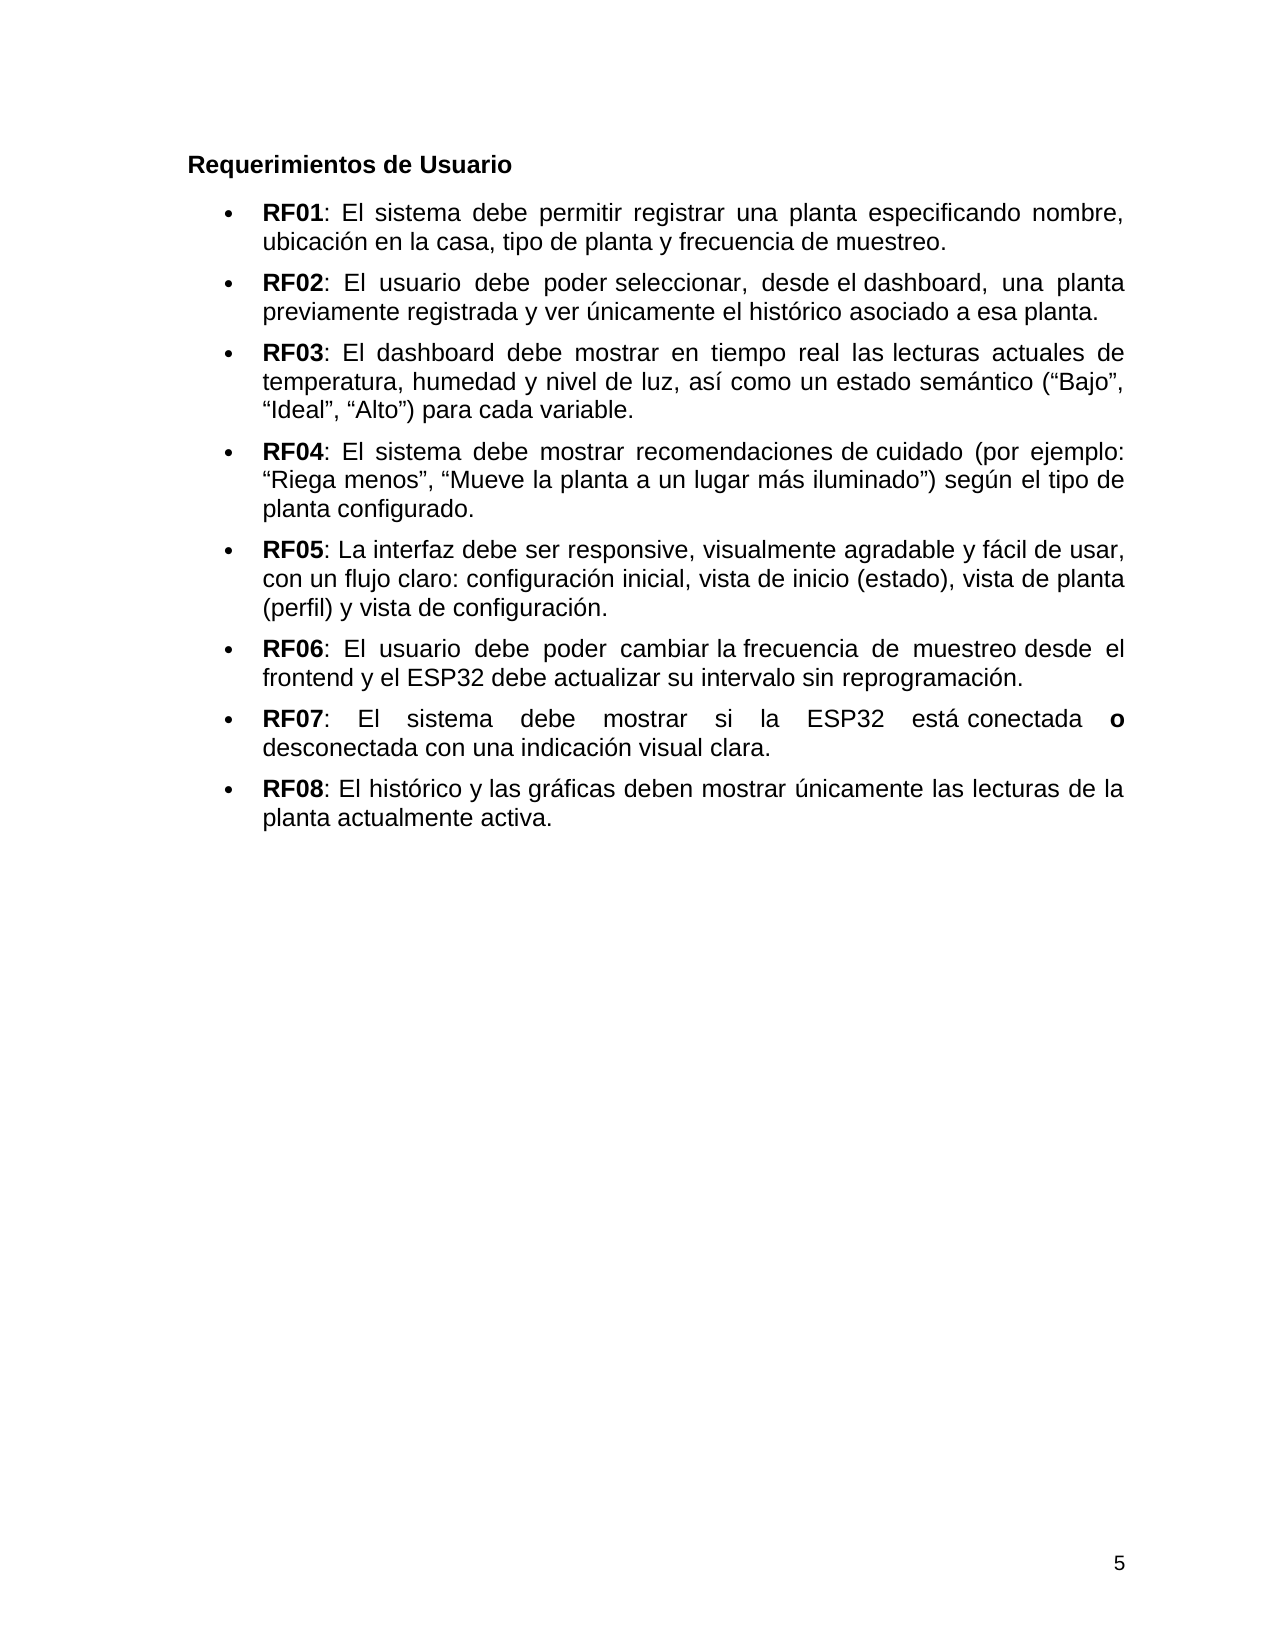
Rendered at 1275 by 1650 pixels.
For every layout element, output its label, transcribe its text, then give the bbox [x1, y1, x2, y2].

text Requerimientos de Usuario [187, 150, 1125, 179]
list RF02: El usuario debe poder seleccionar, desde el dashboard, una planta previamente registrada y ver únicamente el histórico asociado a esa planta. [225, 268, 1125, 325]
list RF04: El sistema debe mostrar recomendaciones de cuidado (por ejemplo: “Riega menos”, “Mueve la planta a un lugar más iluminado”) según el tipo de planta configurado. [225, 436, 1125, 523]
list RF05: La interfaz debe ser responsive, visualmente agradable y fácil de usar, con un flujo claro: configuración inicial, vista de inicio (estado), vista de planta (perfil) y vista de configuración. [225, 535, 1125, 621]
list RF06: El usuario debe poder cambiar la frecuencia de muestreo desde el frontend y el ESP32 debe actualizar su intervalo sin reprogramación. [225, 634, 1125, 691]
list RF07: El sistema debe mostrar si la ESP32 está conectada o desconectada con una indicación visual clara. [225, 704, 1125, 761]
list RF01: El sistema debe permitir registrar una planta especificando nombre, ubicación en la casa, tipo de planta y frecuencia de muestreo. [225, 198, 1125, 255]
list RF03: El dashboard debe mostrar en tiempo real las lecturas actuales de temperatura, humedad y nivel de luz, así como un estado semántico (“Bajo”, “Ideal”, “Alto”) para cada variable. [225, 338, 1125, 424]
list RF08: El histórico y las gráficas deben mostrar únicamente las lecturas de la planta actualmente activa. [225, 774, 1125, 831]
